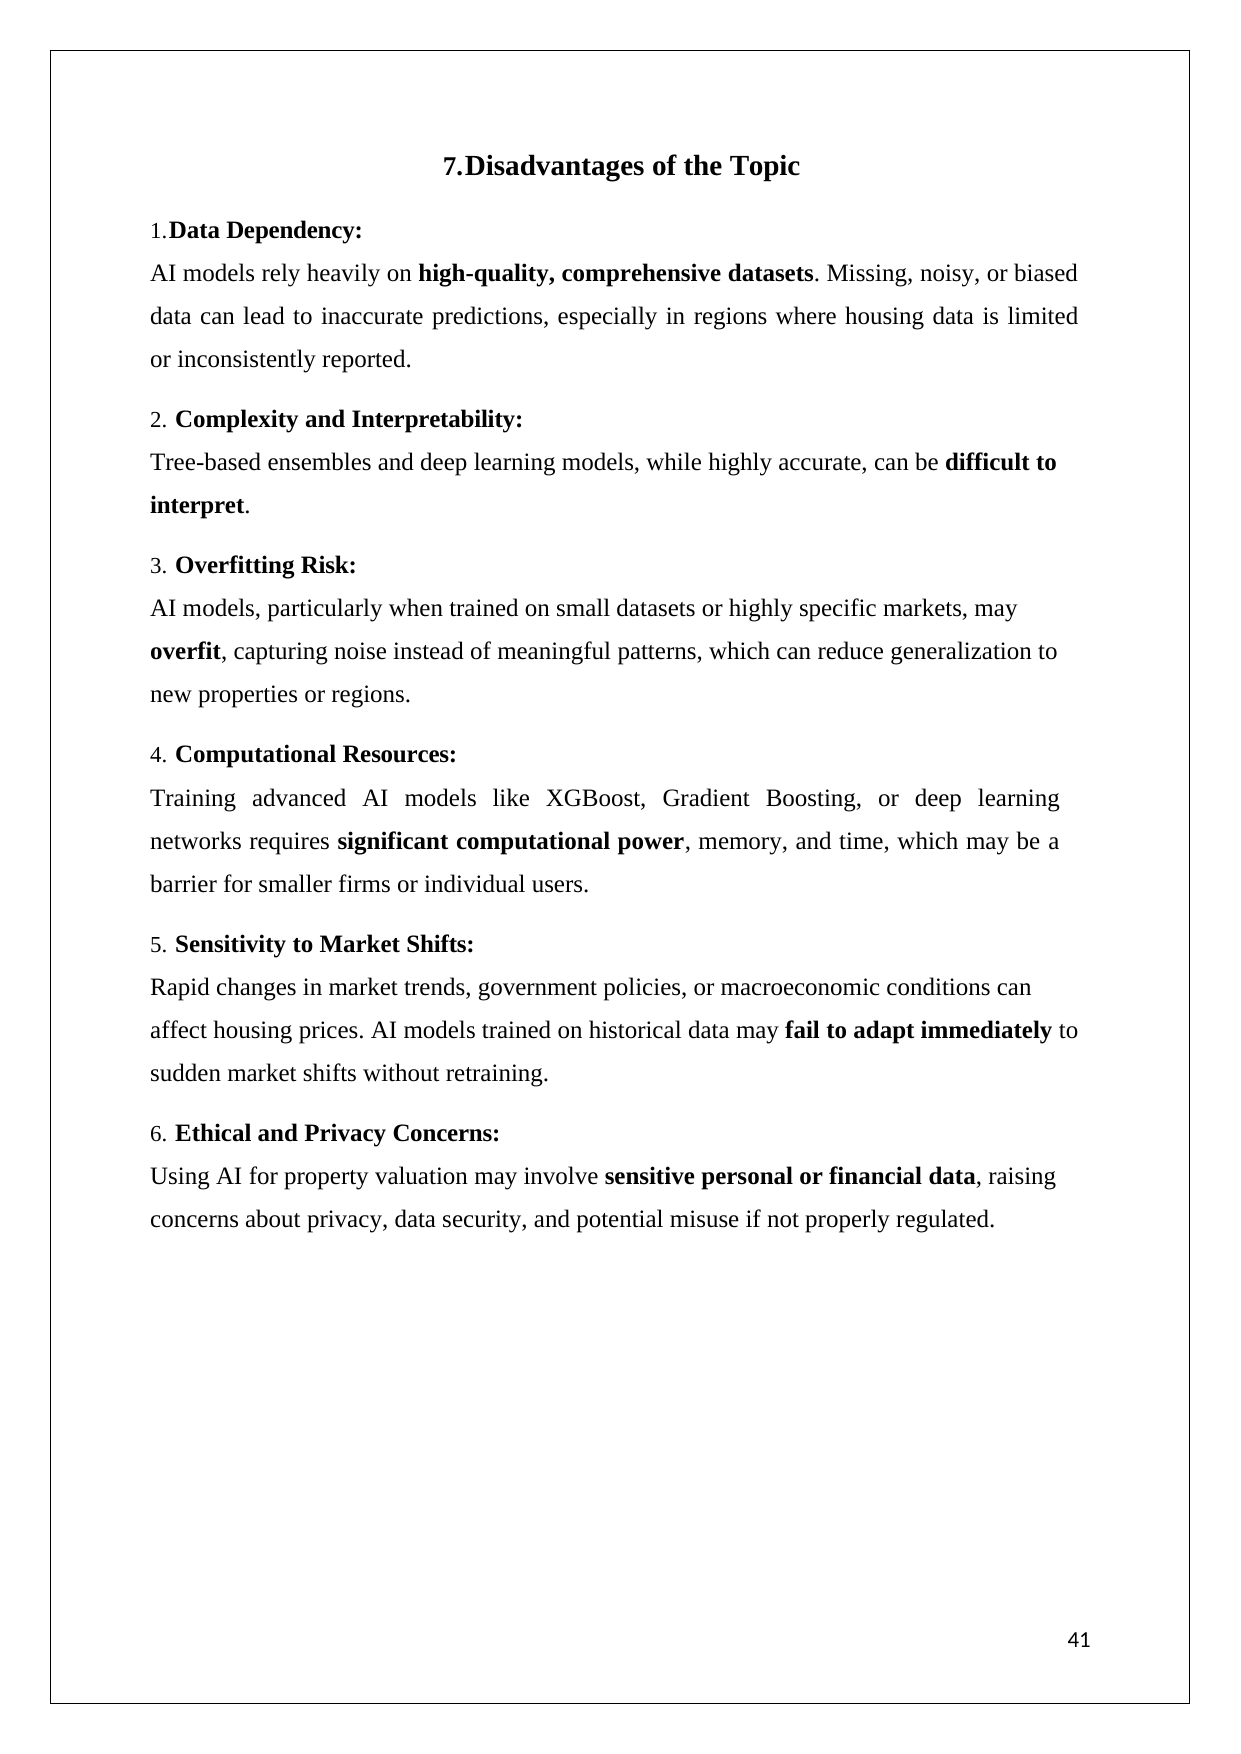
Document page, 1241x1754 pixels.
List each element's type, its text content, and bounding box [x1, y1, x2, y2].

text Rapid changes in market trends, government policies, or macroeconomic conditions can affect housing prices. AI models trained on historical data may fail to adapt immediately to sudden market shifts without retraining. [150, 972, 1083, 1087]
text Tree-based ensembles and deep learning models, while highly accurate, can be difficult to interpret. [150, 447, 1137, 519]
text AI models rely heavily on high-quality, comprehensive datasets. Missing, noisy, or biased data can lead to inaccurate predictions, especially in regions where housing data is limited or inconsistently reported. [150, 258, 1078, 373]
subtitle Overfitting Risk: [150, 550, 1137, 579]
subtitle Disadvantages of the Topic [443, 148, 1137, 182]
subtitle Complexity and Interpretability: [150, 404, 1137, 433]
subtitle Sensitivity to Market Shifts: [150, 929, 1137, 957]
subtitle Computational Resources: [150, 739, 1137, 768]
text Using AI for property valuation may involve sensitive personal or financial data, raising concerns about privacy, data security, and potential misuse if not properly regulated. [150, 1161, 1083, 1233]
text AI models, particularly when trained on small datasets or highly specific markets, may overfit, capturing noise instead of meaningful patterns, which can reduce generalization to new properties or regions. [150, 593, 1083, 708]
subtitle Data Dependency: [150, 215, 1137, 244]
text Training advanced AI models like XGBoost, Gradient Boosting, or deep learning networks requires significant computational power, memory, and time, which may be a barrier for smaller firms or individual users. [150, 783, 1059, 898]
subtitle Ethical and Privacy Concerns: [150, 1118, 1137, 1146]
